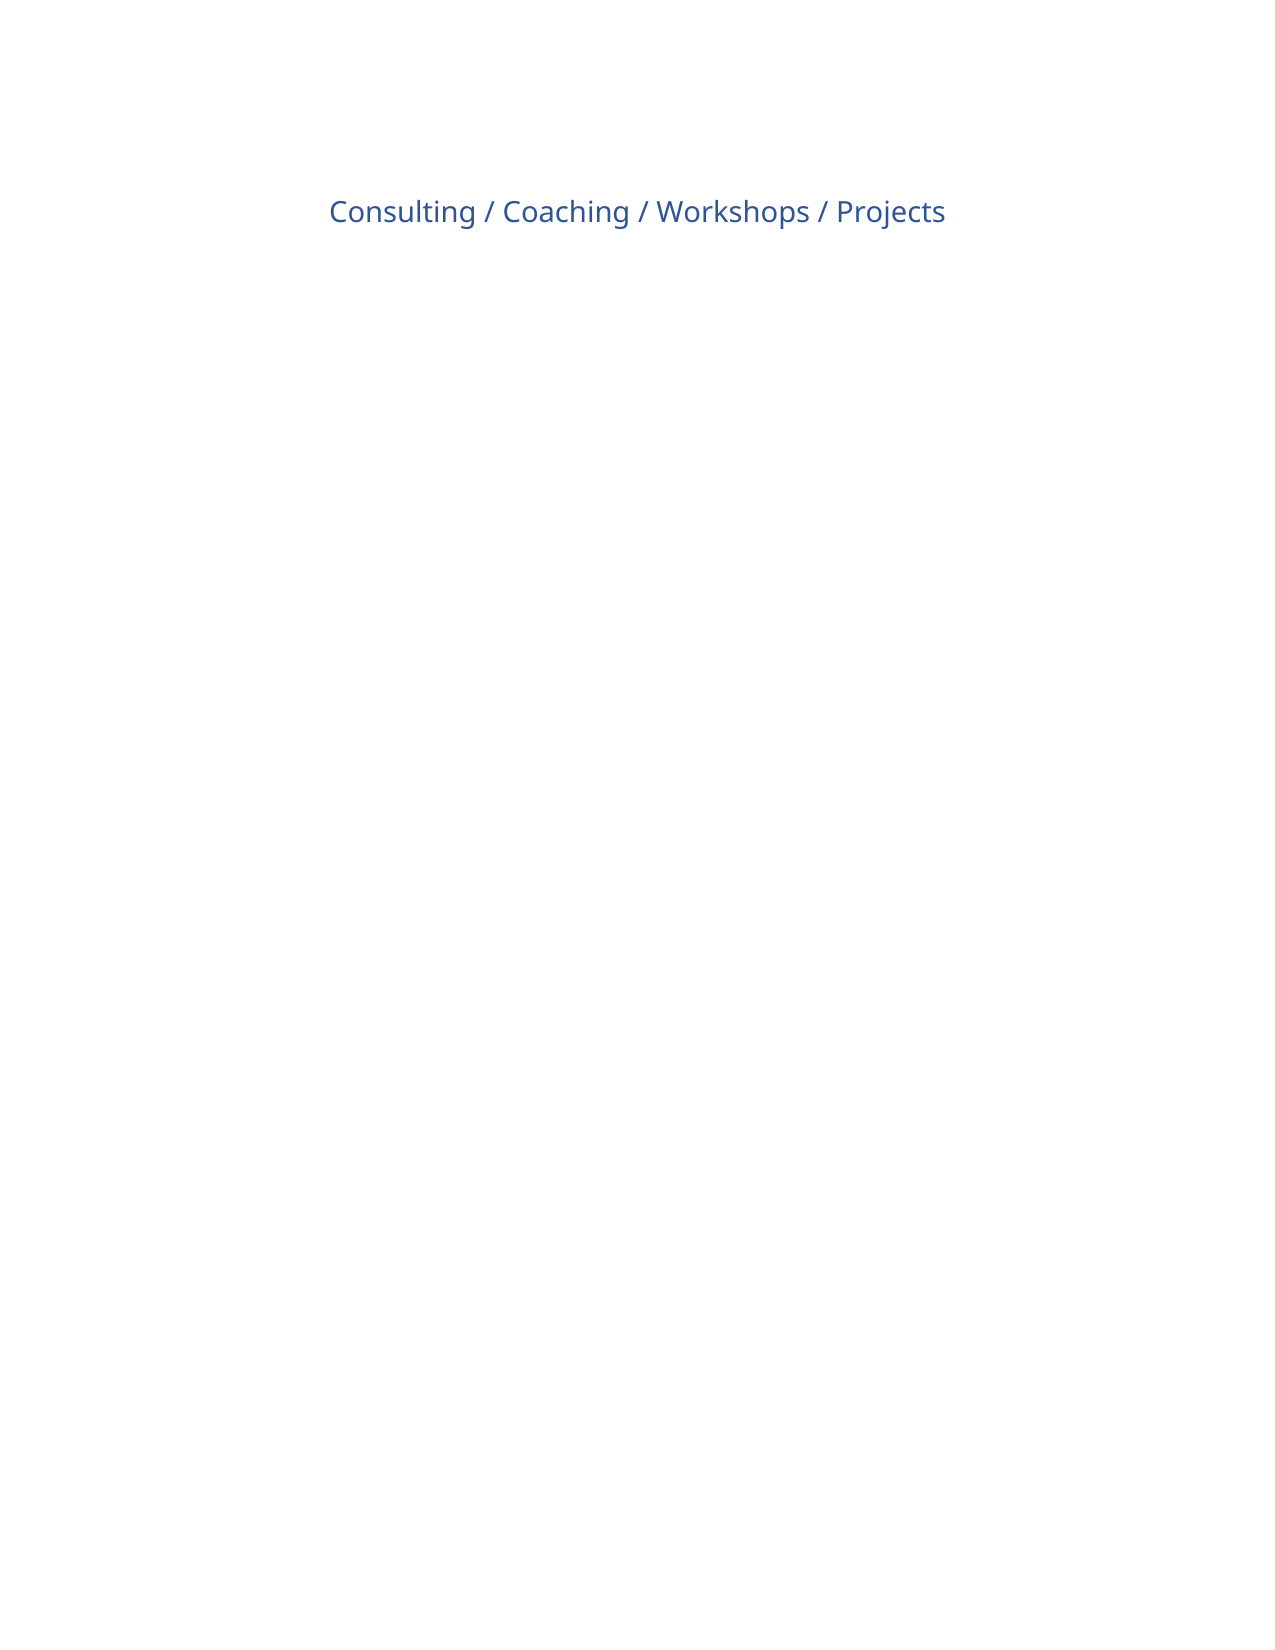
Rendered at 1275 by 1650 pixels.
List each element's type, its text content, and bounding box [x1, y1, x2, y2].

subtitle Consulting / Coaching / Workshops / Projects [150, 191, 1125, 231]
